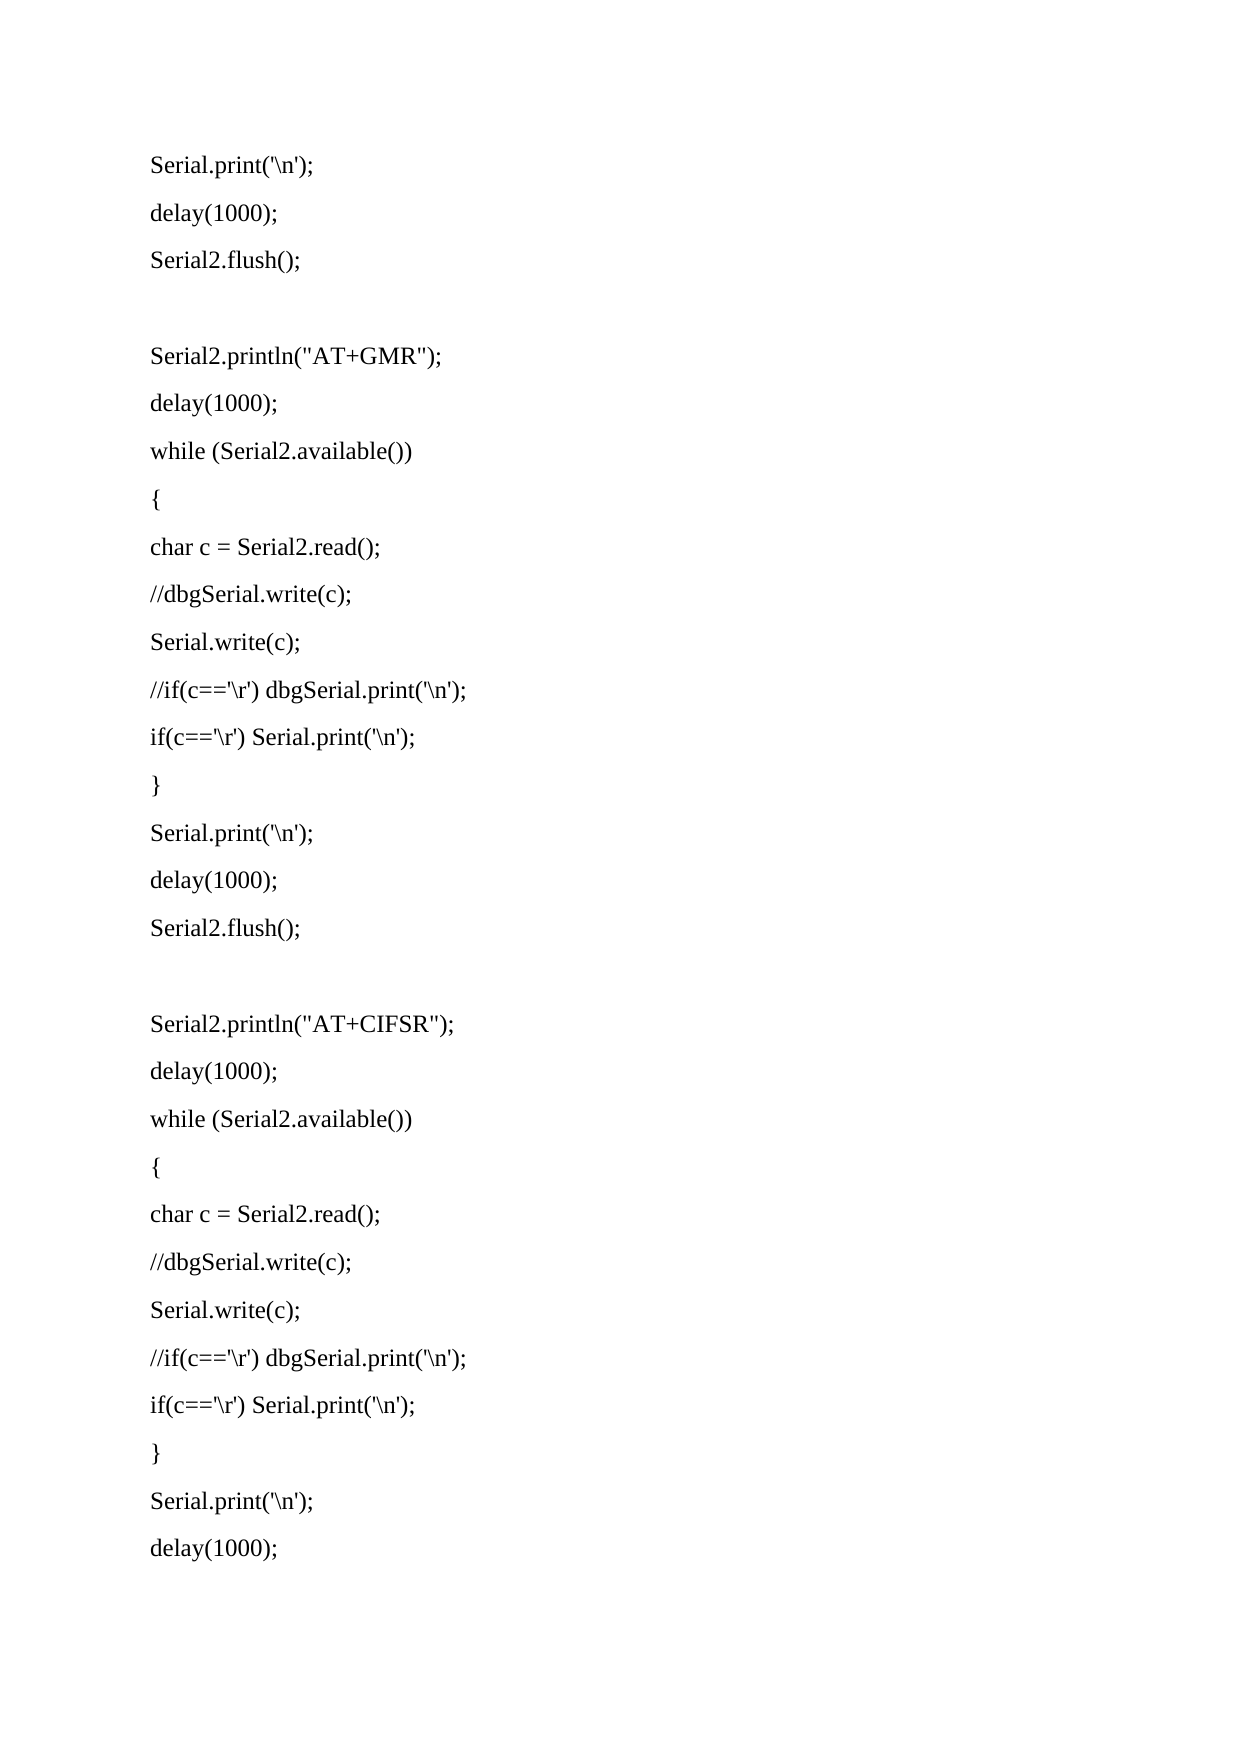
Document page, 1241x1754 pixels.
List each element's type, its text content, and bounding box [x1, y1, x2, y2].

text //if(c=='\r') dbgSerial.print('\n'); [150, 675, 1090, 703]
text } [150, 1438, 1090, 1467]
text while (Serial2.available()) [150, 436, 1090, 465]
text Serial2.flush(); [150, 913, 1090, 942]
text { [150, 484, 1090, 513]
text delay(1000); [150, 1533, 1090, 1562]
text delay(1000); [150, 1056, 1090, 1085]
text Serial.write(c); [150, 1295, 1090, 1324]
text char c = Serial2.read(); [150, 1199, 1090, 1228]
text while (Serial2.available()) [150, 1104, 1090, 1133]
text { [150, 1152, 1090, 1181]
text if(c=='\r') Serial.print('\n'); [150, 1390, 1090, 1419]
text if(c=='\r') Serial.print('\n'); [150, 722, 1090, 751]
text Serial.print('\n'); [150, 818, 1090, 847]
text Serial.write(c); [150, 627, 1090, 656]
text delay(1000); [150, 388, 1090, 417]
text Serial2.println("AT+GMR"); [150, 341, 1090, 369]
text //if(c=='\r') dbgSerial.print('\n'); [150, 1343, 1090, 1371]
text Serial2.println("AT+CIFSR"); [150, 1009, 1090, 1037]
text char c = Serial2.read(); [150, 532, 1090, 560]
text Serial.print('\n'); [150, 150, 1090, 179]
text delay(1000); [150, 198, 1090, 226]
text //dbgSerial.write(c); [150, 1247, 1090, 1276]
text Serial2.flush(); [150, 245, 1090, 274]
text //dbgSerial.write(c); [150, 579, 1090, 608]
text Serial.print('\n'); [150, 1486, 1090, 1514]
text delay(1000); [150, 866, 1090, 894]
text } [150, 770, 1090, 799]
